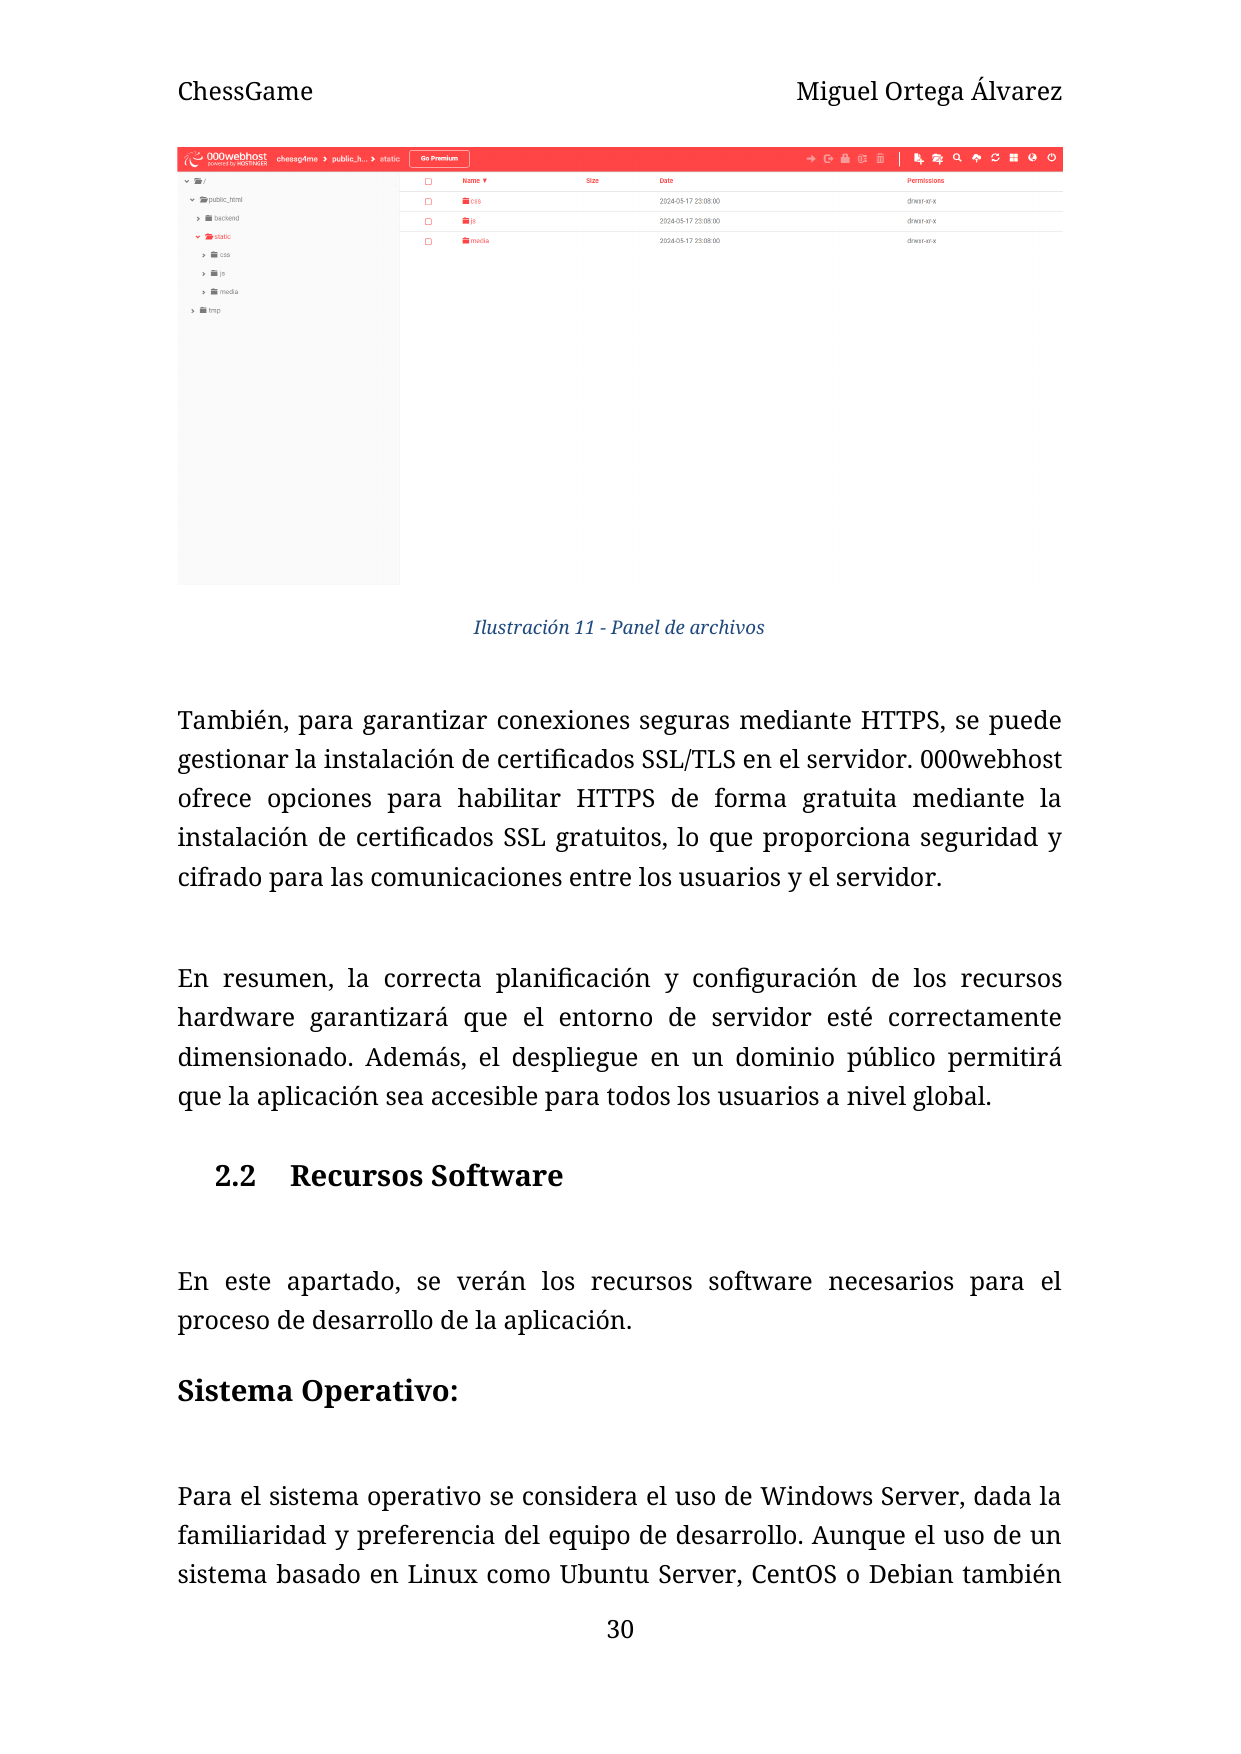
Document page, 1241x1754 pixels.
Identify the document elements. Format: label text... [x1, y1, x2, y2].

picture [177, 147, 1063, 585]
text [177, 1479, 1063, 1591]
text En este apartado, se verán los recursos software necesarios para el proceso de desarrollo de la aplicación. [177, 1263, 1063, 1336]
text Ilustración 11 - Panel de archivos [177, 614, 1063, 640]
subtitle Sistema Operativo: [177, 1371, 1063, 1410]
subtitle Recursos Software [215, 1155, 1063, 1195]
text En resumen, la correcta planificación y configuración de los recursos hardware garantizará que el entorno de servidor esté correctamente dimensionado. Además, el despliegue en un dominio público permitirá que la aplicación sea accesible para todos los usuarios a nivel global. [177, 961, 1063, 1112]
text También, para garantizar conexiones seguras mediante HTTPS, se puede gestionar la instalación de certificados SSL/TLS en el servidor. 000webhost ofrece opciones para habilitar HTTPS de forma gratuita mediante la instalación de certificados SSL gratuitos, lo que proporciona seguridad y cifrado para las comunicaciones entre los usuarios y el servidor. [177, 703, 1063, 893]
